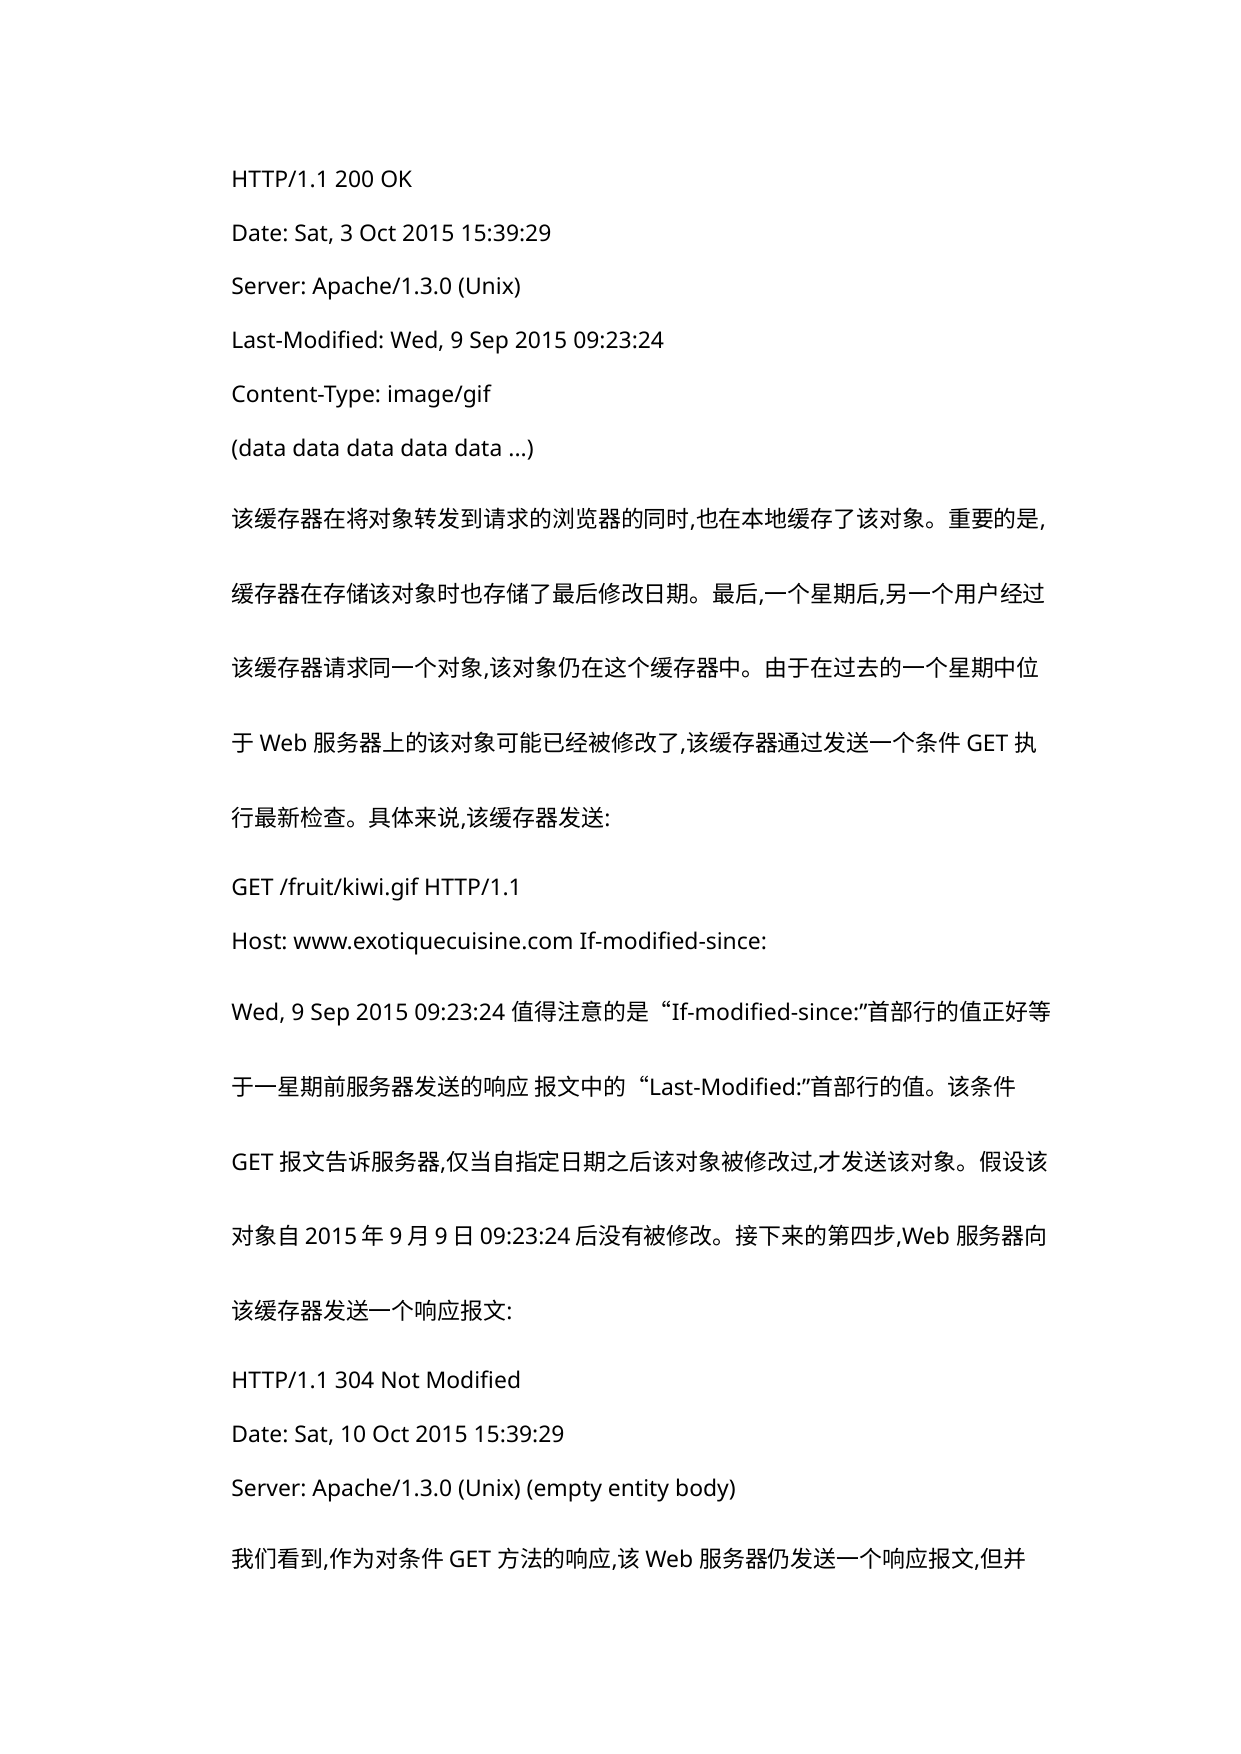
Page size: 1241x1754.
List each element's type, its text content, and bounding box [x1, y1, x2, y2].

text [231, 1525, 1053, 1590]
text HTTP/1.1 304 Not Modified [231, 1364, 1053, 1396]
text Date: Sat, 3 Oct 2015 15:39:29 [231, 216, 1053, 248]
text 该缓存器在将对象转发到请求的浏览器的同时,也在本地缓存了该对象。重要的是, 缓存器在存储该对象时也存储了最后修改日期。最后,一个星期后,另一个用户经过该缓存器请求同一个对象,该对象仍在这个缓存器中。由于在过去的一个星期中位于 Web 服务器上的该对象可能已经被修改了,该缓存器通过发送一个条件 GET 执行最新检查。具体来说,该缓存器发送: [231, 485, 1053, 849]
text GET /fruit/kiwi.gif HTTP/1.1 [231, 871, 1053, 903]
text Server: Apache/1.3.0 (Unix) [231, 270, 1053, 302]
text Date: Sat, 10 Oct 2015 15:39:29 [231, 1417, 1053, 1450]
text HTTP/1.1 200 OK [231, 162, 1053, 194]
text (data data data data data ...) [231, 431, 1053, 464]
text Wed, 9 Sep 2015 09:23:24 值得注意的是“If-modified-since:”首部行的值正好等于一星期前服务器发送的响应 报文中的“Last-Modified:”首部行的值。该条件 GET 报文告诉服务器,仅当自指定日期之后该对象被修改过,才发送该对象。假设该对象自2015年9月9日09:23:24后没有被修改。接下来的第四步,Web 服务器向该缓存器发送一个响应报文: [231, 978, 1053, 1342]
text Host: www.exotiquecuisine.com If-modified-since: [231, 924, 1053, 957]
text Last-Modified: Wed, 9 Sep 2015 09:23:24 [231, 323, 1053, 356]
text Server: Apache/1.3.0 (Unix) (empty entity body) [231, 1471, 1053, 1504]
text Content-Type: image/gif [231, 377, 1053, 410]
